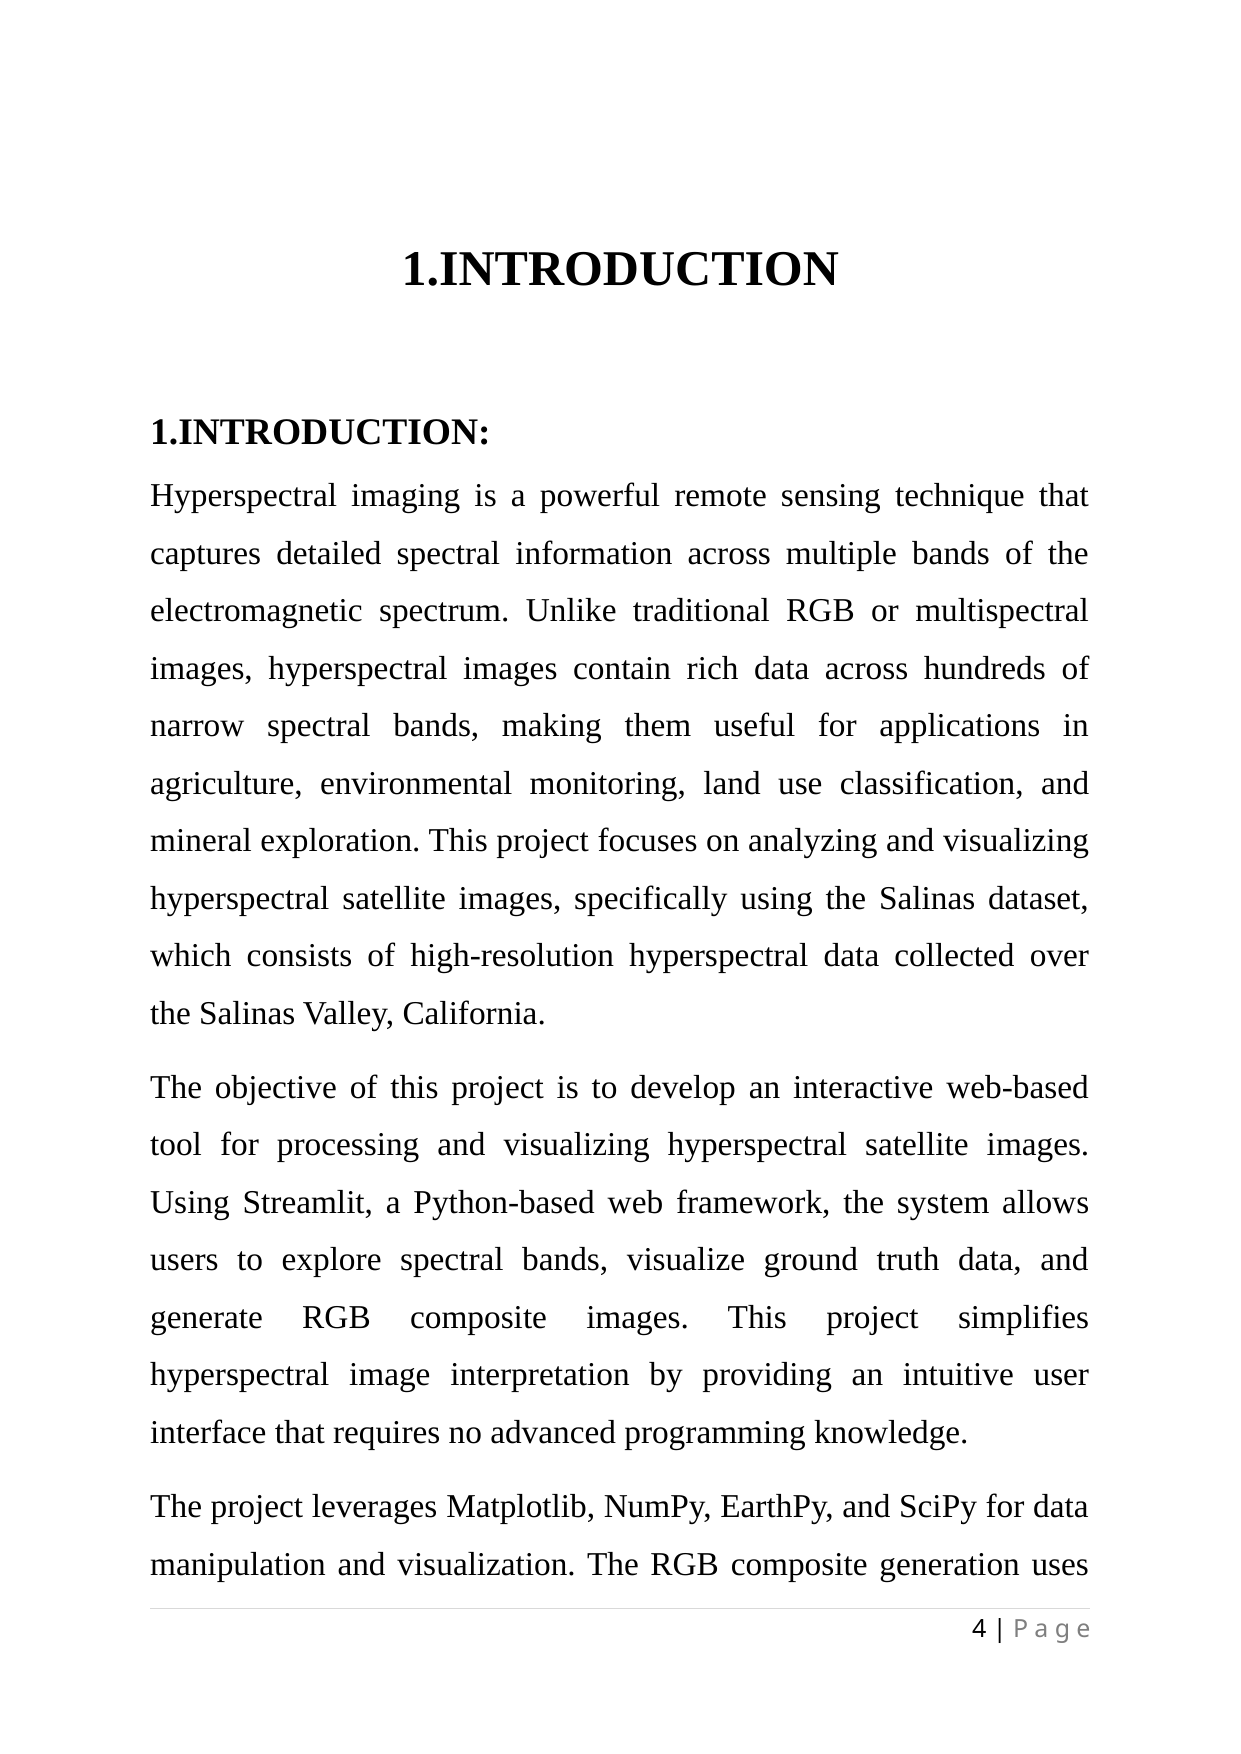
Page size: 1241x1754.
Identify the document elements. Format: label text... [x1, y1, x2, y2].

text The objective of this project is to develop an interactive web-based tool for processing and visualizing hyperspectral satellite images. Using Streamlit, a Python-based web framework, the system allows users to explore spectral bands, visualize ground truth data, and generate RGB composite images. This project simplifies hyperspectral image interpretation by providing an intuitive user interface that requires no advanced programming knowledge. [150, 1067, 1090, 1450]
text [150, 1486, 1090, 1582]
text 1.INTRODUCTION: [150, 409, 1090, 452]
text Hyperspectral imaging is a powerful remote sensing technique that captures detailed spectral information across multiple bands of the electromagnetic spectrum. Unlike traditional RGB or multispectral images, hyperspectral images contain rich data across hundreds of narrow spectral bands, making them useful for applications in agriculture, environmental monitoring, land use classification, and mineral exploration. This project focuses on analyzing and visualizing hyperspectral satellite images, specifically using the Salinas dataset, which consists of high-resolution hyperspectral data collected over the Salinas Valley, California. [150, 475, 1090, 1031]
text 1.INTRODUCTION [150, 238, 1090, 296]
